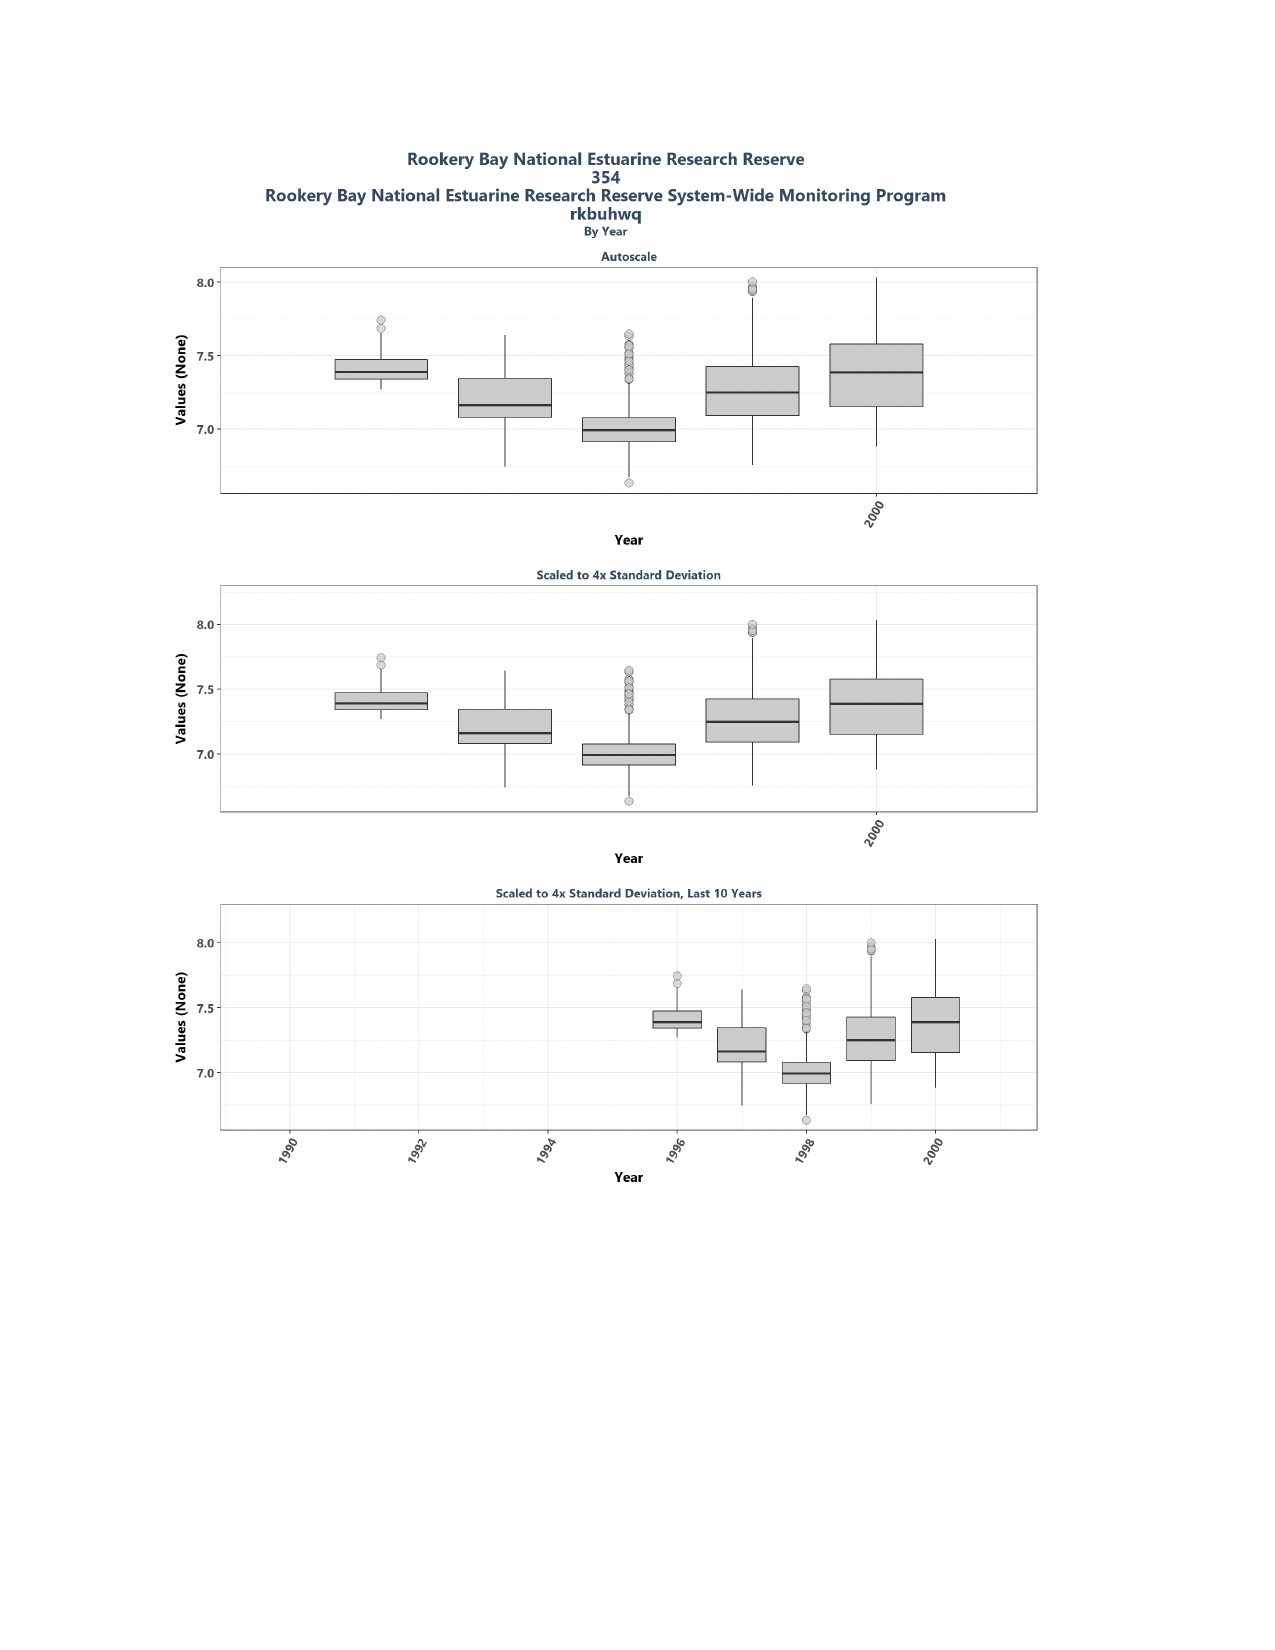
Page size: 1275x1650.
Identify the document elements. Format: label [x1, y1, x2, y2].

picture [168, 150, 1044, 1200]
